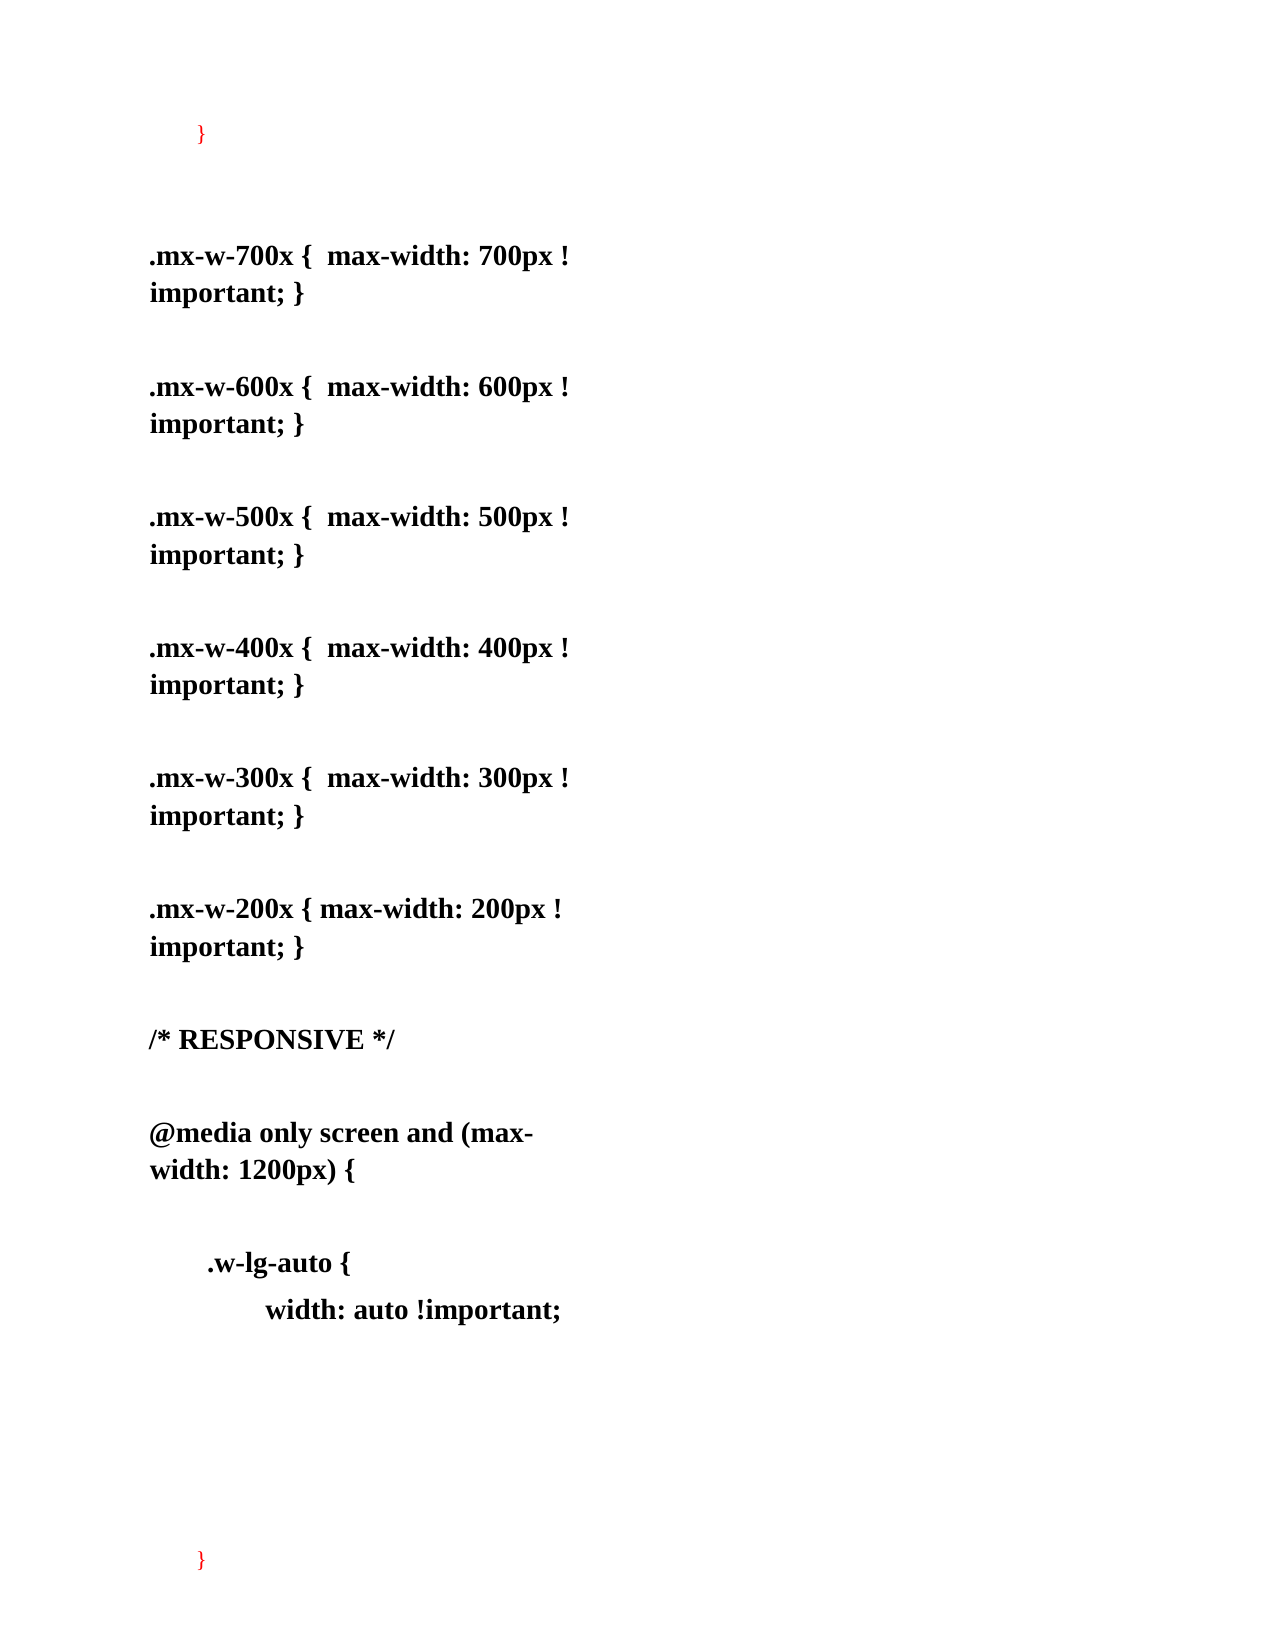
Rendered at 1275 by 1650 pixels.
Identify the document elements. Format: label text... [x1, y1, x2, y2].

text .mx-w-300x { max-width: 300px !important; } [148, 761, 581, 832]
text .mx-w-600x { max-width: 600px !important; } [148, 369, 581, 440]
text .mx-w-500x { max-width: 500px !important; } [148, 499, 581, 570]
text .mx-w-700x { max-width: 700px !important; } [148, 238, 581, 309]
text width: auto !important; [148, 1292, 581, 1326]
text .mx-w-200x { max-width: 200px !important; } [148, 891, 581, 962]
text @media only screen and (max-width: 1200px) { [148, 1115, 581, 1186]
text /* RESPONSIVE */ [148, 1022, 581, 1055]
text .mx-w-400x { max-width: 400px !important; } [148, 630, 581, 701]
text .w-lg-auto { [148, 1246, 581, 1279]
